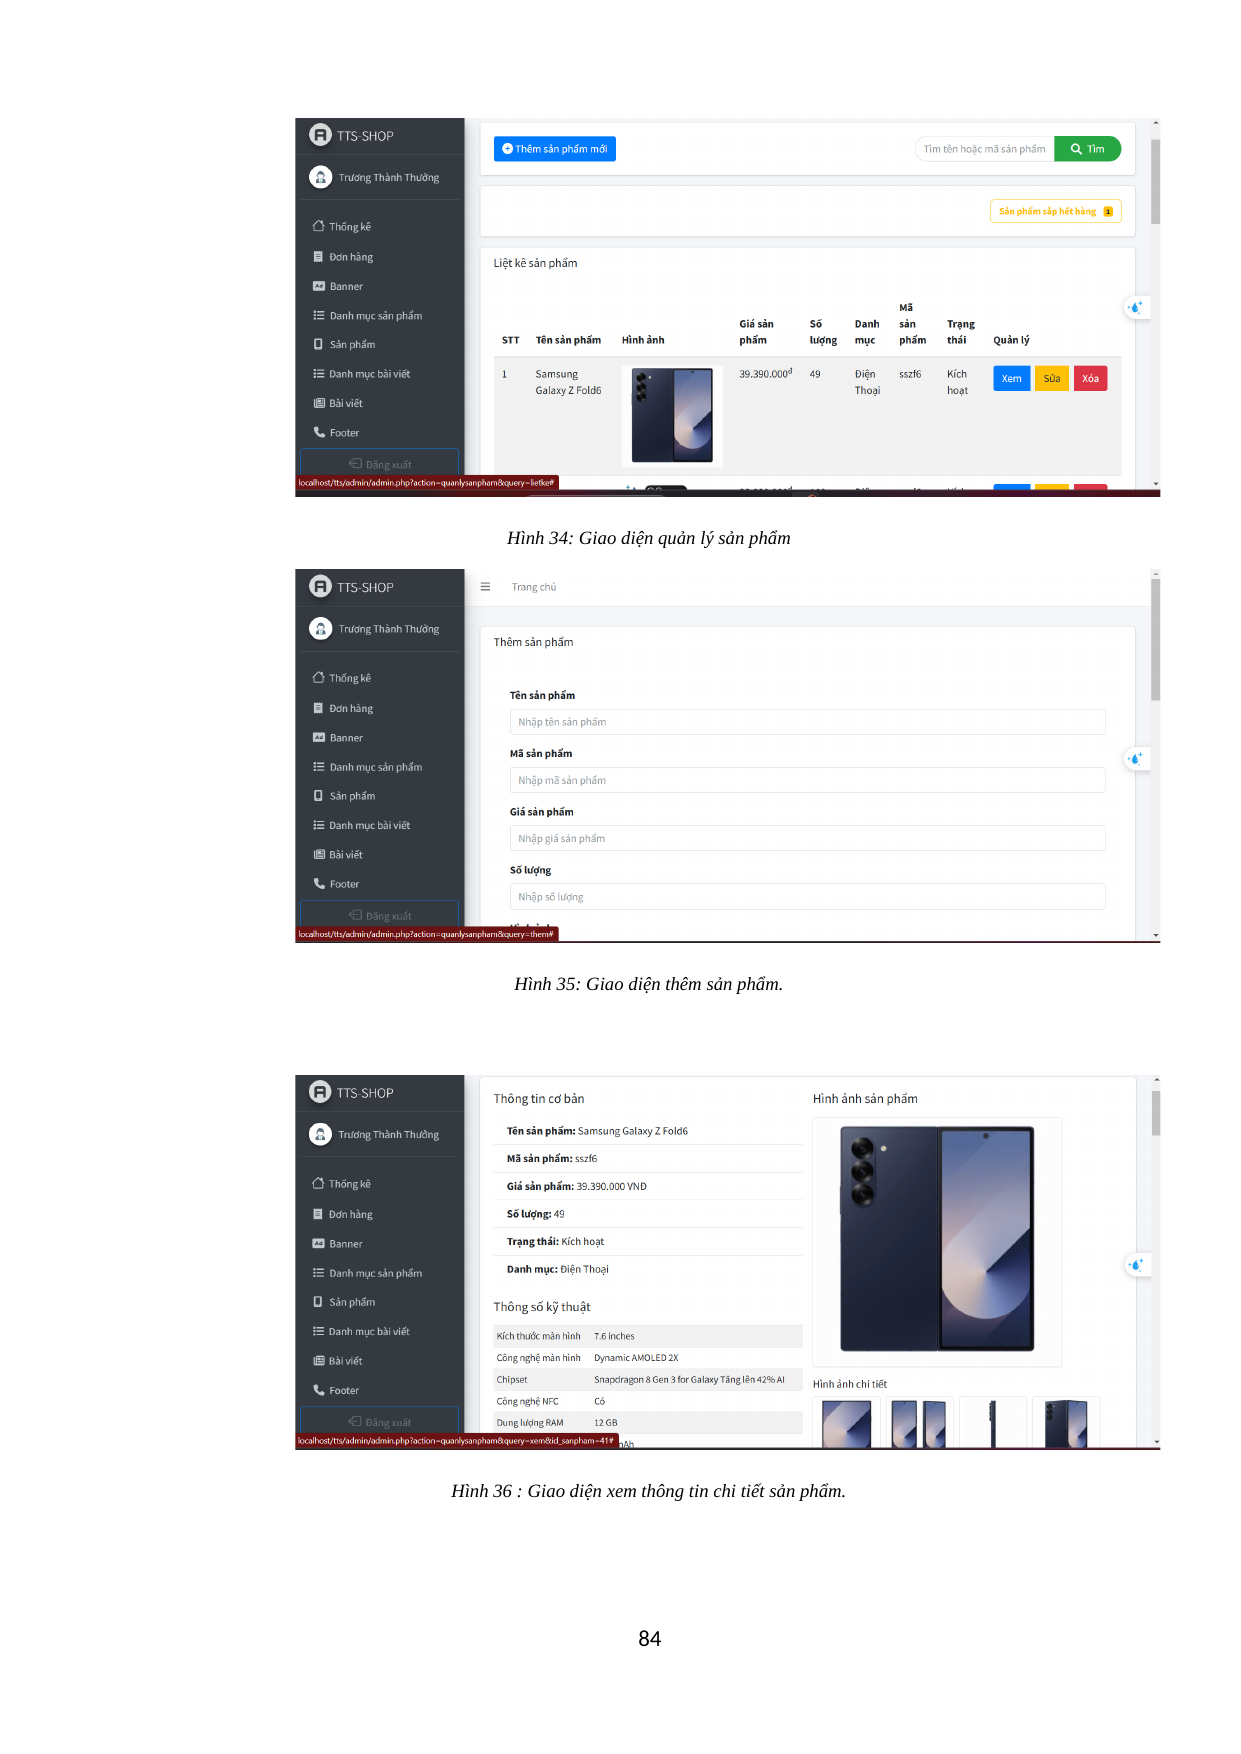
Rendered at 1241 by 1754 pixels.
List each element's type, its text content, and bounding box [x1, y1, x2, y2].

picture [295, 118, 1161, 497]
text Hình 34: Giao diện quản lý sản phẩm [177, 527, 1122, 548]
text Hình 35: Giao diện thêm sản phẩm. [177, 973, 1122, 995]
text Hình 36 : Giao diện xem thông tin chi tiết sản phẩm. [177, 1480, 1122, 1502]
picture [295, 569, 1161, 943]
picture [295, 1075, 1161, 1450]
